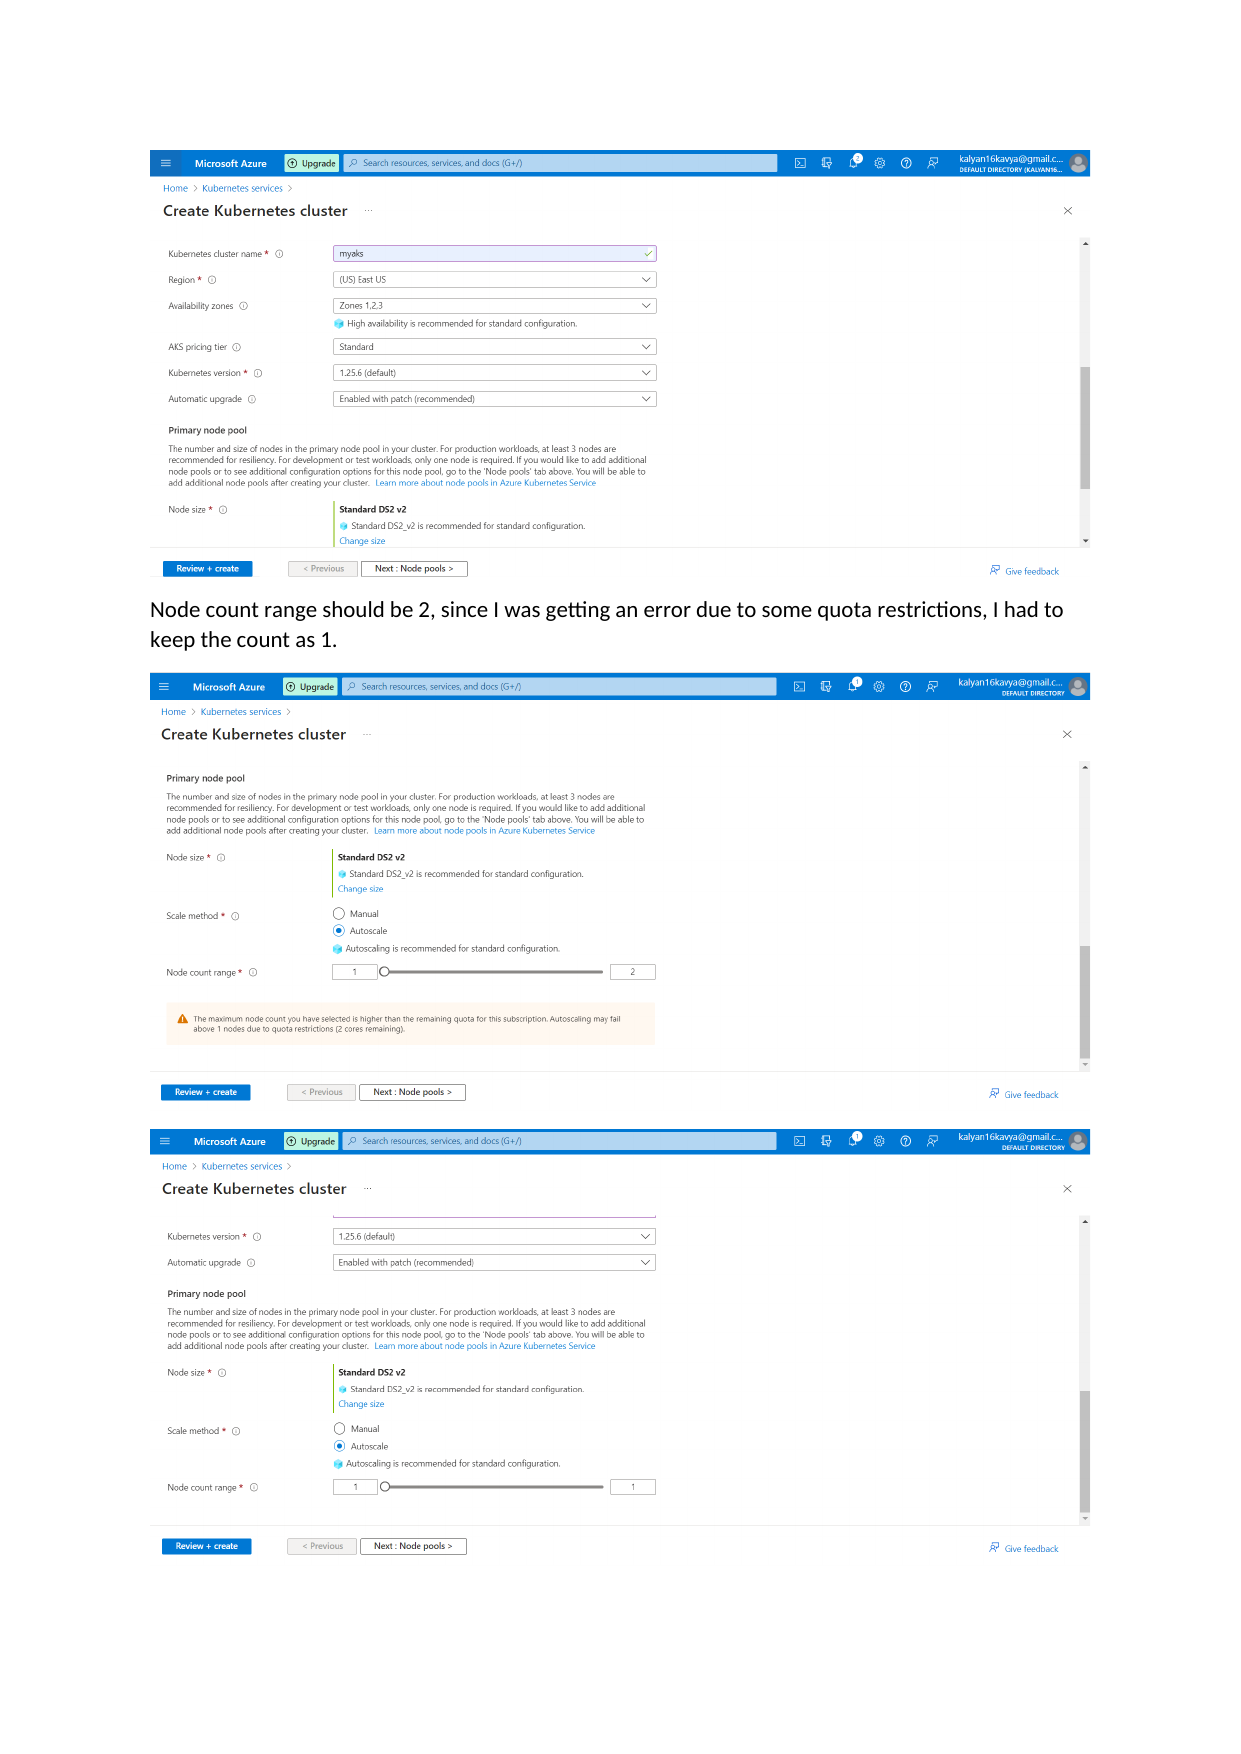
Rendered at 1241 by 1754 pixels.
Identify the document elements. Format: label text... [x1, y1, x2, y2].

picture [150, 1129, 1091, 1566]
picture [150, 150, 1091, 577]
picture [150, 672, 1091, 1111]
text Node count range should be 2, since I was getting an error due to some quota restrictions, I had to keep the count as 1. [150, 595, 1090, 653]
